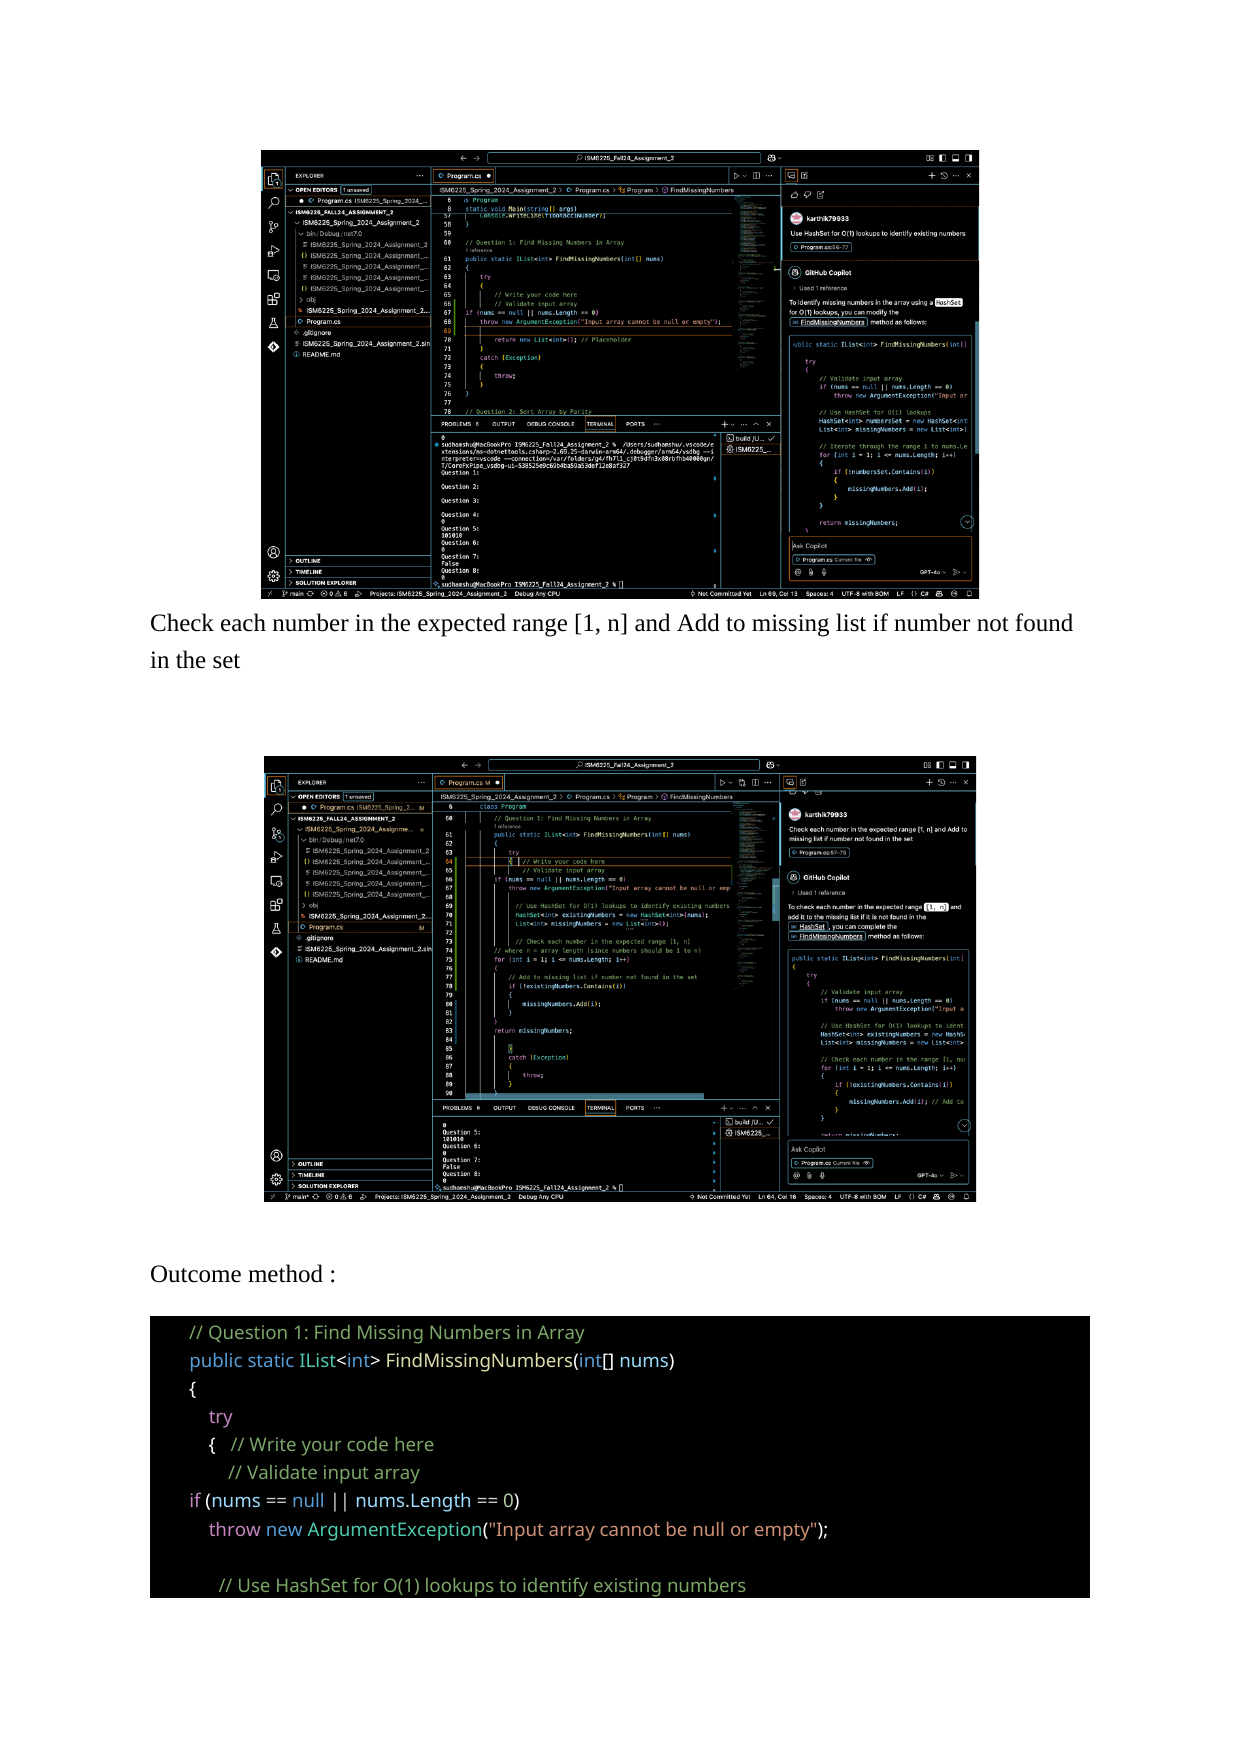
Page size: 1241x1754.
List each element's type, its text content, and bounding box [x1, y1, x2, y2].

text { [150, 1373, 1090, 1401]
text Outcome method : [150, 1259, 1090, 1288]
text public static IList<int> FindMissingNumbers(int[] nums) [150, 1344, 1090, 1373]
text Check each number in the expected range [1, n] and Add to missing list if number not found in the set [150, 599, 1090, 674]
text // Validate input array [150, 1457, 1090, 1485]
text // Question 1: Find Missing Numbers in Array [150, 1316, 1090, 1344]
picture [261, 150, 980, 599]
text // Use HashSet for O(1) lookups to identify existing numbers [150, 1569, 1090, 1598]
text throw new ArgumentException("Input array cannot be null or empty"); [150, 1513, 1090, 1541]
text { // Write your code here [150, 1429, 1090, 1457]
picture [264, 756, 977, 1202]
text if (nums == null || nums.Length == 0) [150, 1485, 1090, 1513]
text try [150, 1401, 1090, 1429]
